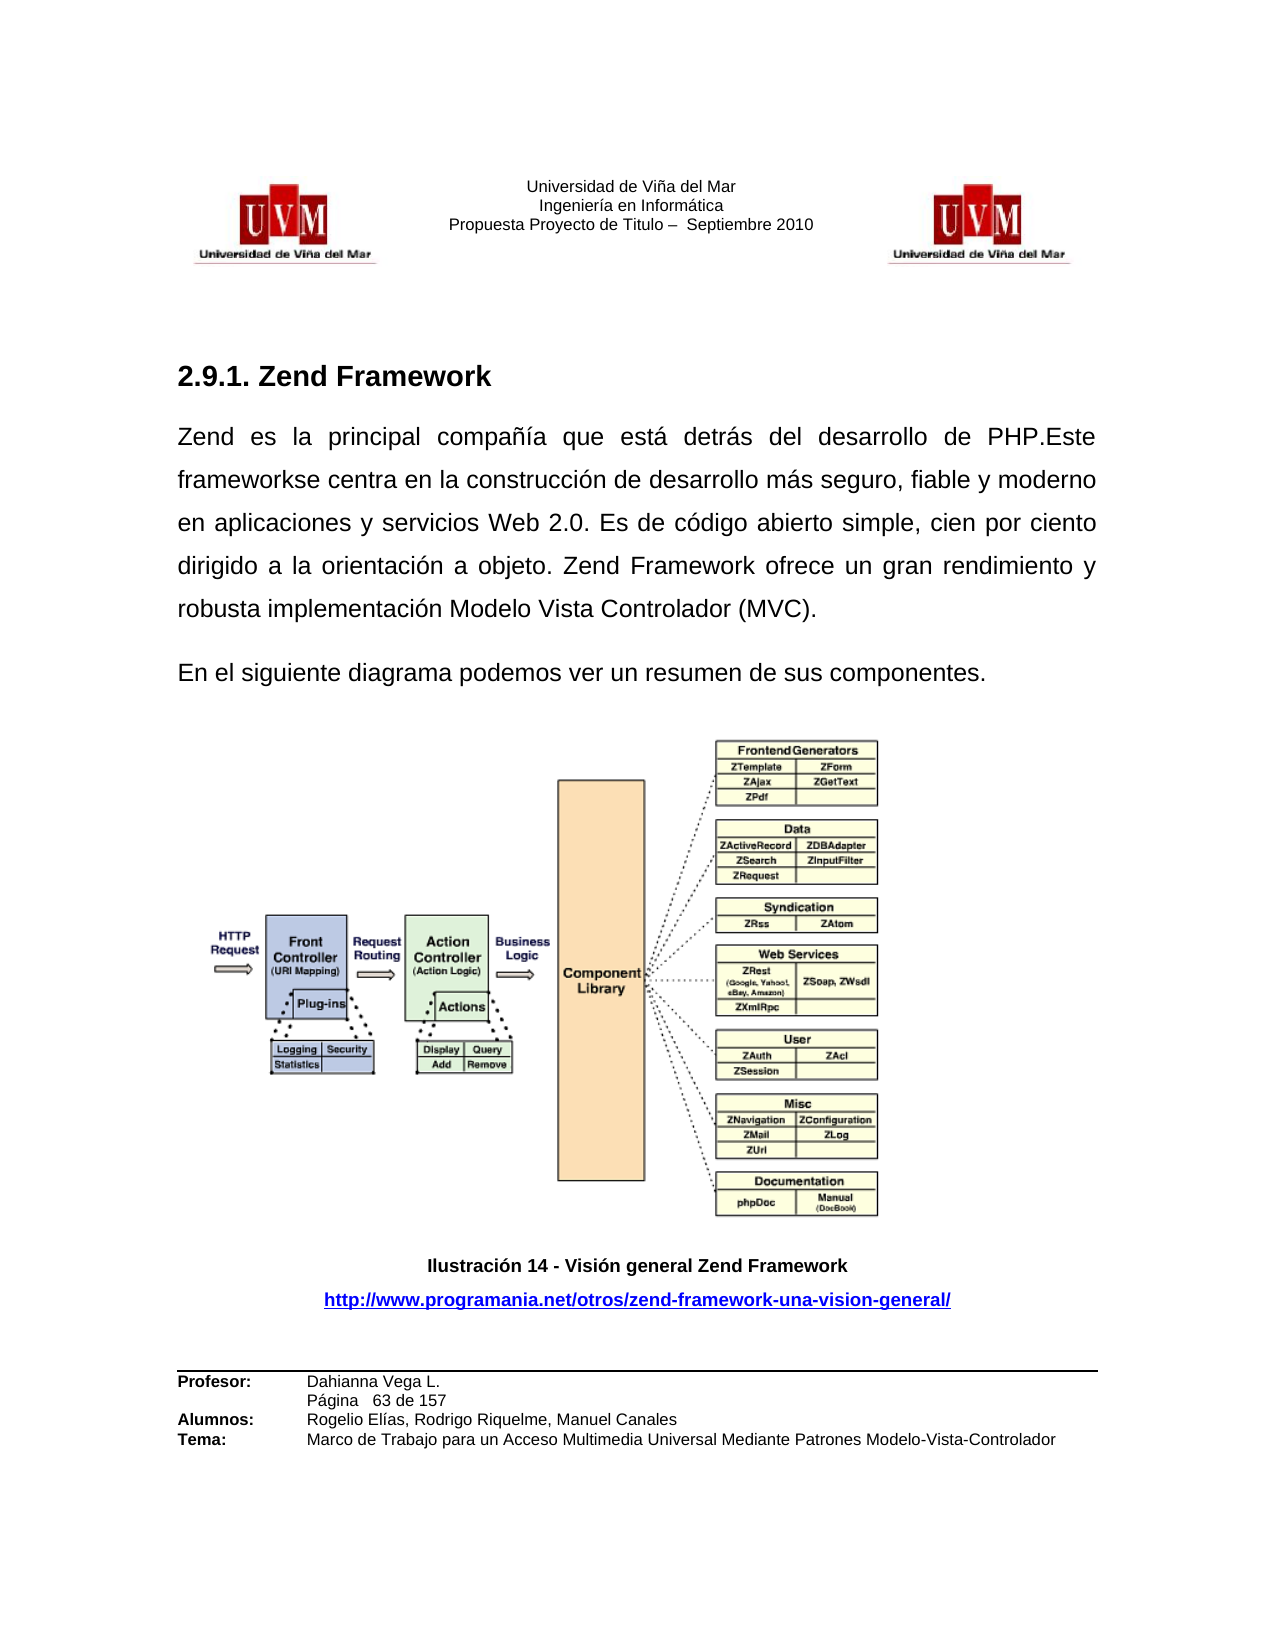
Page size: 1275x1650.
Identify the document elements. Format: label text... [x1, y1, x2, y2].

picture [177, 730, 923, 1226]
picture [177, 176, 390, 267]
text http://www.programania.net/otros/zend-framework-una-vision-general/ [177, 1289, 1098, 1311]
text Zend es la principal compañía que está detrás del desarrollo de PHP.Este frameworkse centra en la construcción de desarrollo más seguro, fiable y moderno en aplicaciones y servicios Web 2.0. Es de código abierto simple, cien por ciento dirigido a la orientación a objeto. Zend Framework ofrece un gran rendimiento y robusta implementación Modelo Vista Controlador (MVC). [177, 422, 1098, 623]
picture [871, 176, 1084, 267]
text En el siguiente diagrama podemos ver un resumen de sus componentes. [177, 658, 1098, 687]
subtitle 2.9.1. Zend Framework [177, 359, 1098, 392]
text Ilustración 14 - Visión general Zend Framework [177, 1255, 1098, 1276]
